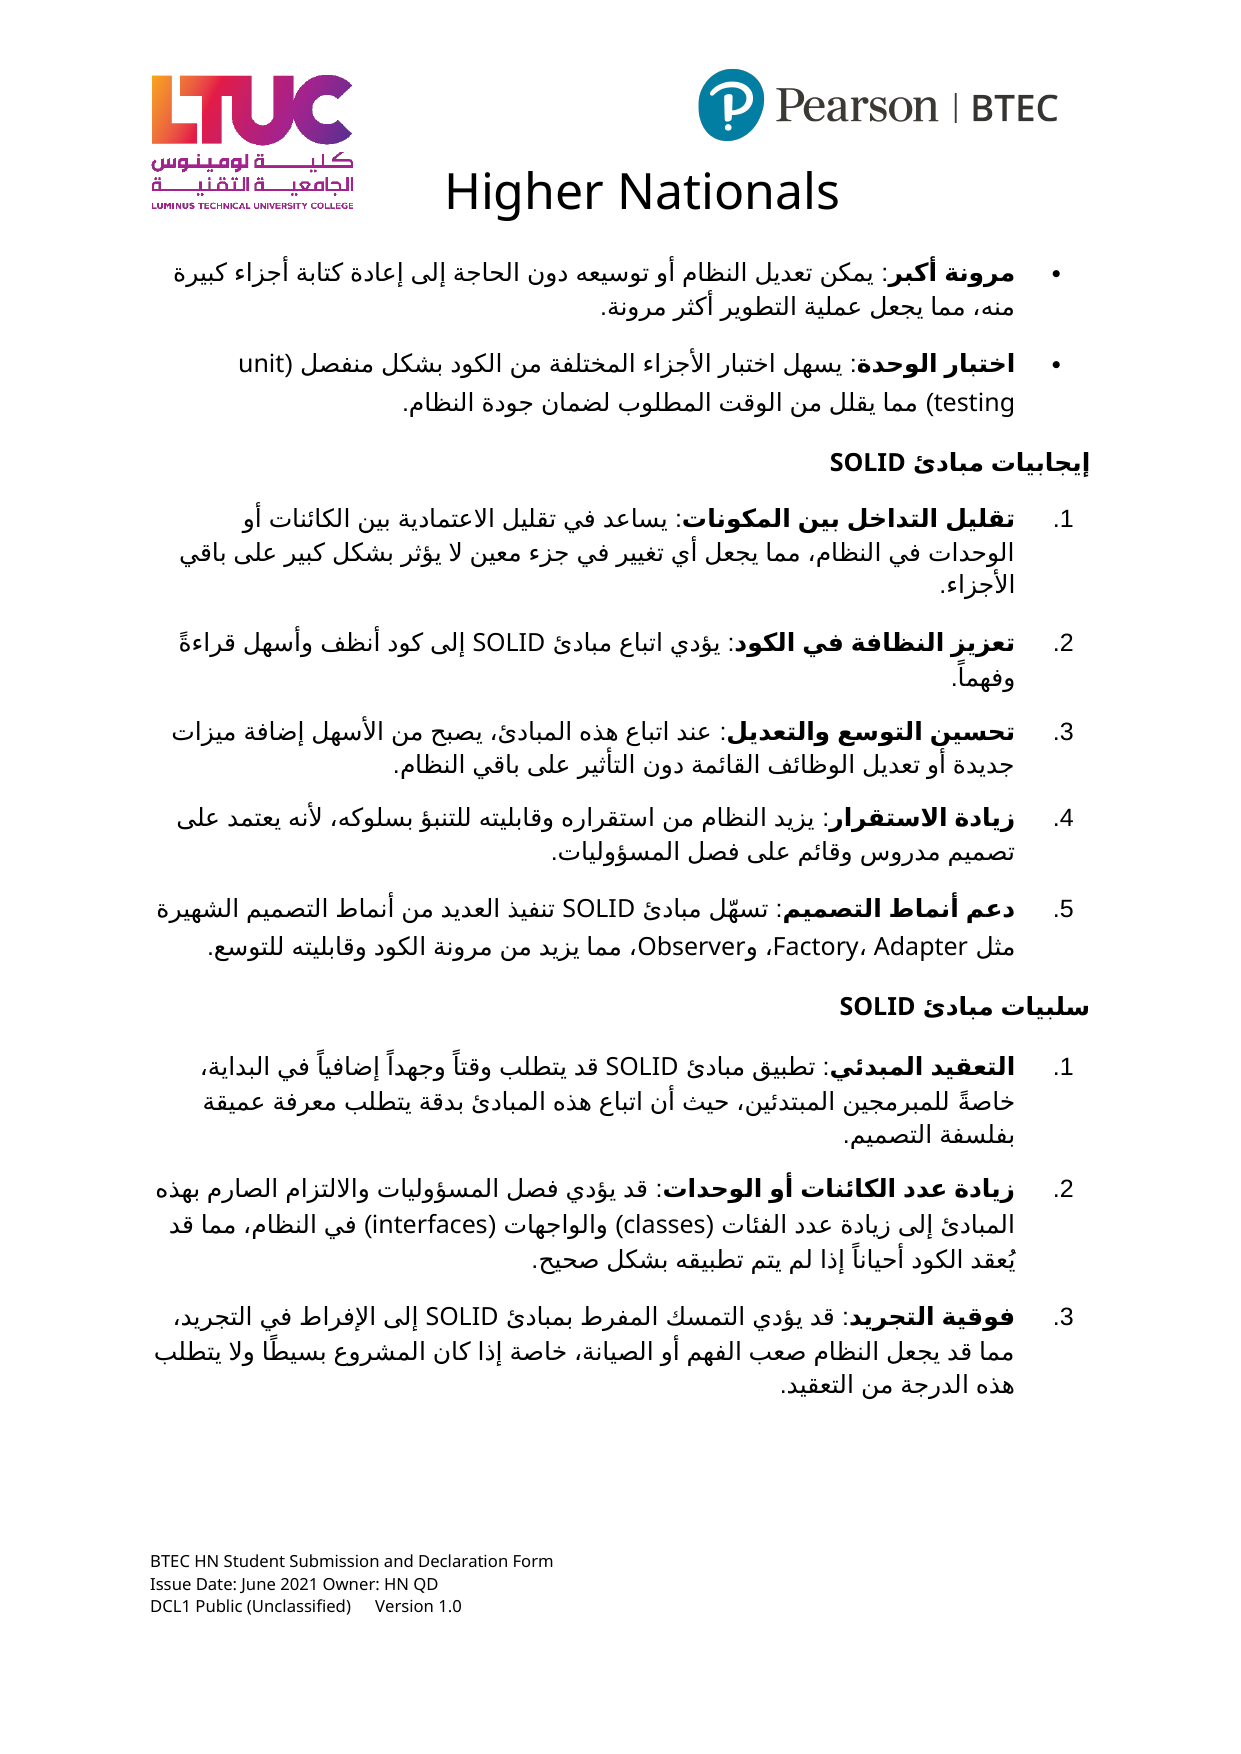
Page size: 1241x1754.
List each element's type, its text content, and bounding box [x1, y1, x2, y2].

list مرونة أكبر: يمكن تعديل النظام أو توسيعه دون الحاجة إلى إعادة كتابة أجزاء كبيرة منه، مما يجعل عملية التطوير أكثر مرونة. [150, 258, 1053, 320]
list تحسين التوسع والتعديل: عند اتباع هذه المبادئ، يصبح من الأسهل إضافة ميزات جديدة أو تعديل الوظائف القائمة دون التأثير على باقي النظام. [150, 717, 1053, 778]
list تقليل التداخل بين المكونات: يساعد في تقليل الاعتمادية بين الكائنات أو الوحدات في النظام، مما يجعل أي تغيير في جزء معين لا يؤثر بشكل كبير على باقي الأجزاء. [150, 504, 1053, 599]
list تعزيز النظافة في الكود: يؤدي اتباع مبادئ SOLID إلى كود أنظف وأسهل قراءةً وفهماً. [150, 624, 1053, 691]
list دعم أنماط التصميم: تسهّل مبادئ SOLID تنفيذ العديد من أنماط التصميم الشهيرة مثل Factory، Adapter، وObserver، مما يزيد من مرونة الكود وقابليته للتوسع. [150, 890, 1053, 963]
picture [150, 73, 354, 210]
picture [690, 61, 1069, 146]
text إيجابيات مبادئ SOLID [150, 444, 1090, 478]
list زيادة الاستقرار: يزيد النظام من استقراره وقابليته للتنبؤ بسلوكه، لأنه يعتمد على تصميم مدروس وقائم على فصل المسؤوليات. [150, 803, 1053, 865]
text سلبيات مبادئ SOLID [150, 989, 1090, 1023]
list فوقية التجريد: قد يؤدي التمسك المفرط بمبادئ SOLID إلى الإفراط في التجريد، مما قد يجعل النظام صعب الفهم أو الصيانة، خاصة إذا كان المشروع بسيطًا ولا يتطلب هذه الدرجة من التعقيد. [150, 1299, 1053, 1399]
list زيادة عدد الكائنات أو الوحدات: قد يؤدي فصل المسؤوليات والالتزام الصارم بهذه المبادئ إلى زيادة عدد الفئات (classes) والواجهات (interfaces) في النظام، مما قد يُعقد الكود أحياناً إذا لم يتم تطبيقه بشكل صحيح. [150, 1174, 1053, 1274]
list التعقيد المبدئي: تطبيق مبادئ SOLID قد يتطلب وقتاً وجهداً إضافياً في البداية، خاصةً للمبرمجين المبتدئين، حيث أن اتباع هذه المبادئ بدقة يتطلب معرفة عميقة بفلسفة التصميم. [150, 1049, 1053, 1149]
list اختبار الوحدة: يسهل اختبار الأجزاء المختلفة من الكود بشكل منفصل (unit testing) مما يقلل من الوقت المطلوب لضمان جودة النظام. [150, 345, 1053, 418]
